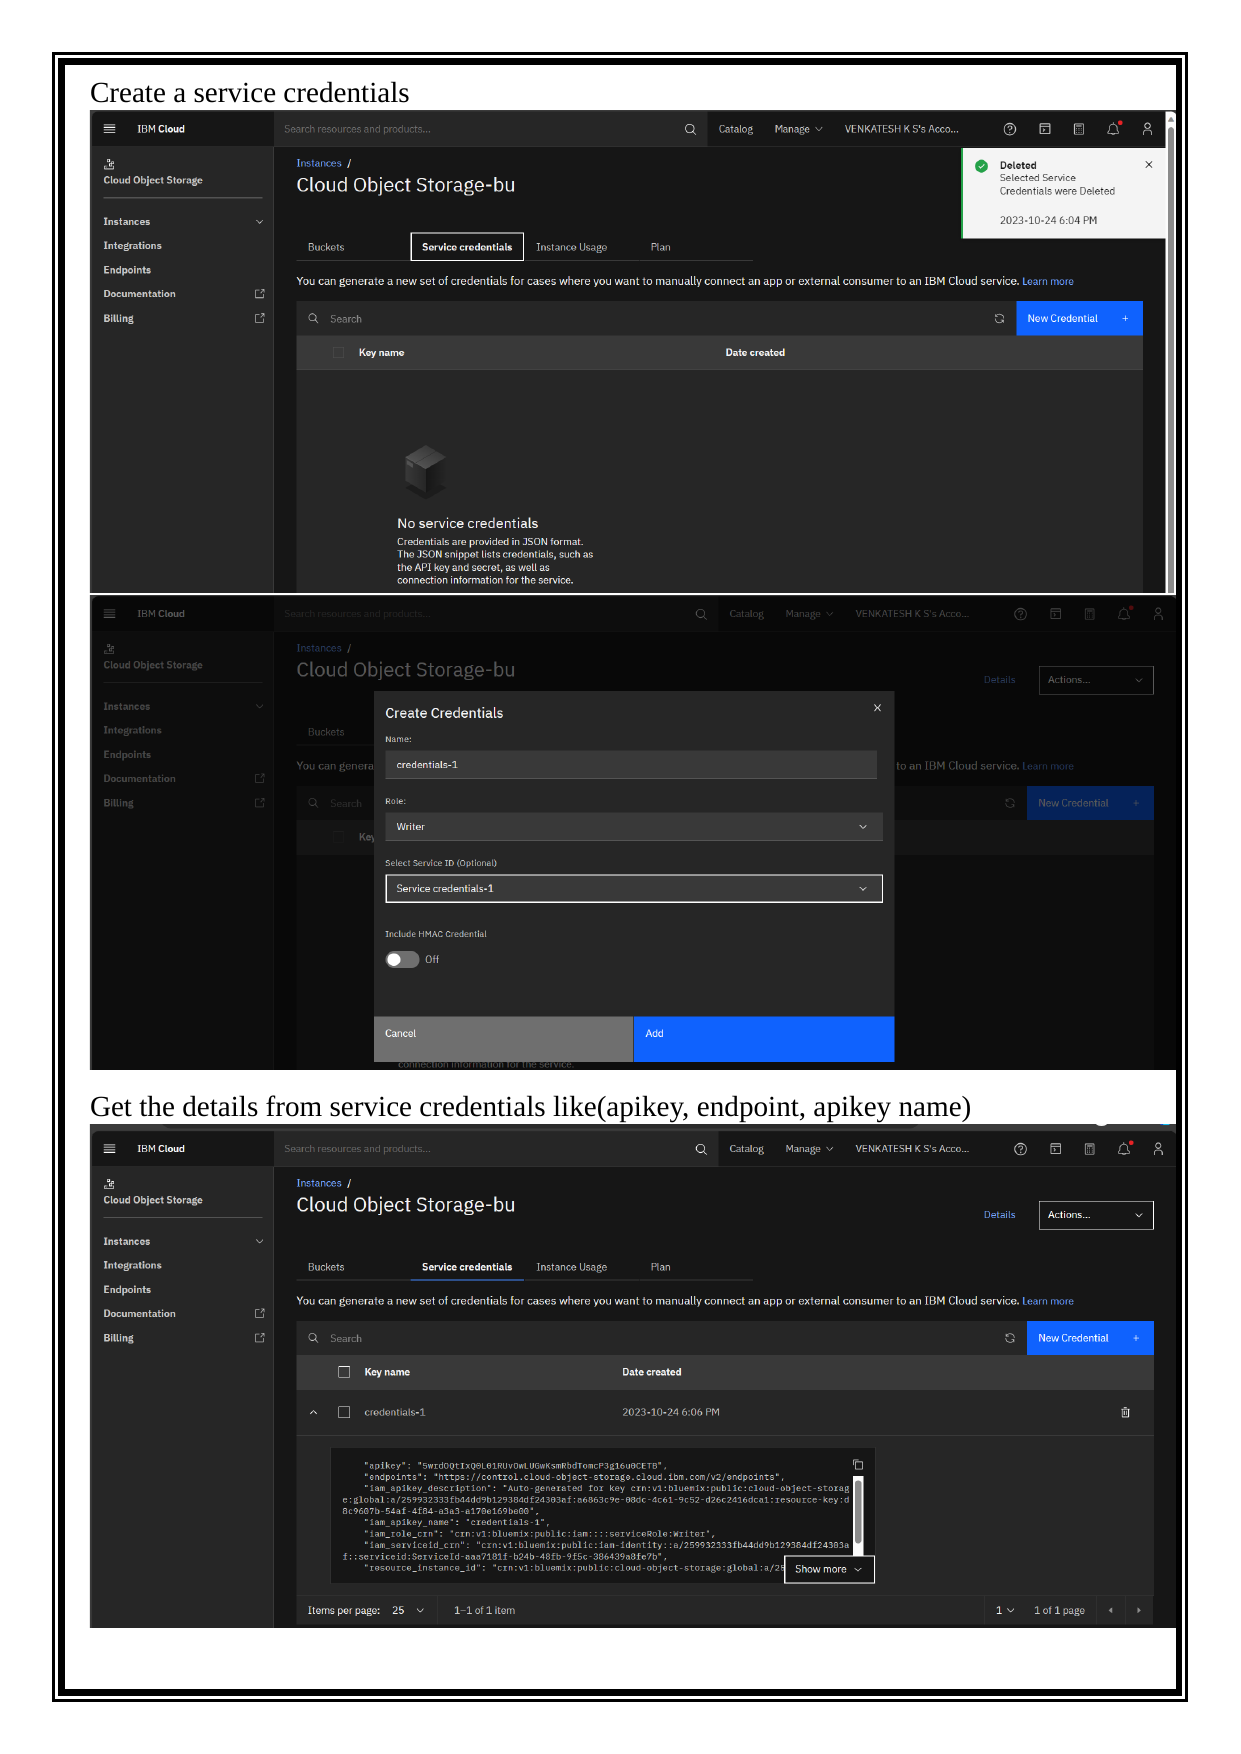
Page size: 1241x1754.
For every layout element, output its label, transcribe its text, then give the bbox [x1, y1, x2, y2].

picture [89, 595, 1176, 1070]
text Get the details from service credentials like(apikey, endpoint, apikey name) [90, 1089, 1138, 1124]
picture [89, 110, 1176, 593]
picture [89, 1124, 1176, 1628]
text Create a service credentials [90, 75, 1138, 110]
